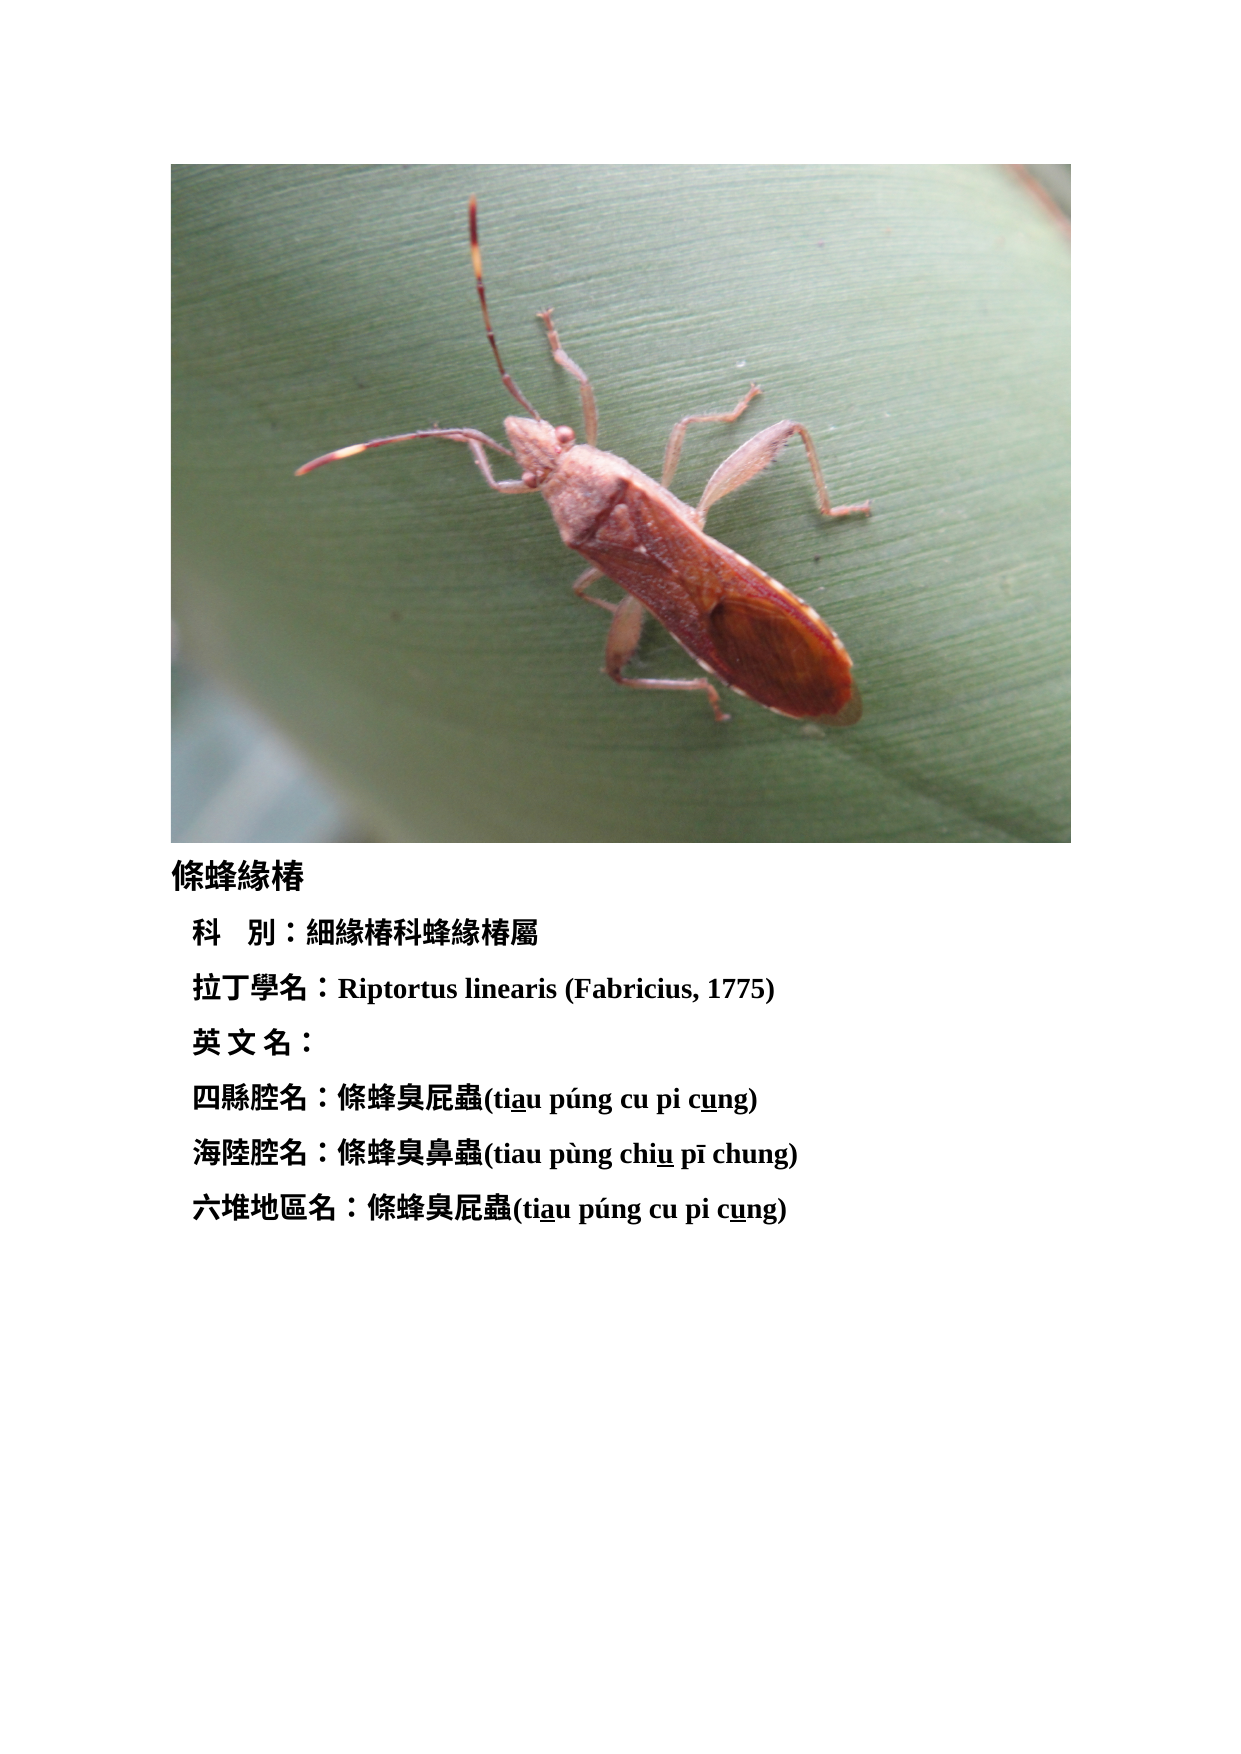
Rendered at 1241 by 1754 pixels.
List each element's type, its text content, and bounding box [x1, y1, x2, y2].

table_cell 條蜂緣椿 科 別：細緣椿科蜂緣椿屬 拉丁學名：Riptortus linearis (Fabricius, 1775) 英 文 名： 四縣腔名：條蜂臭屁蟲(tiau púng cu pi cung) 海陸腔名：條蜂臭鼻蟲(tiau pùng chiu pī chung) 六堆地區名：條蜂臭屁蟲(tiau púng cu pi cung) [160, 850, 1078, 1234]
picture [170, 164, 1071, 843]
table_header [160, 165, 1078, 850]
